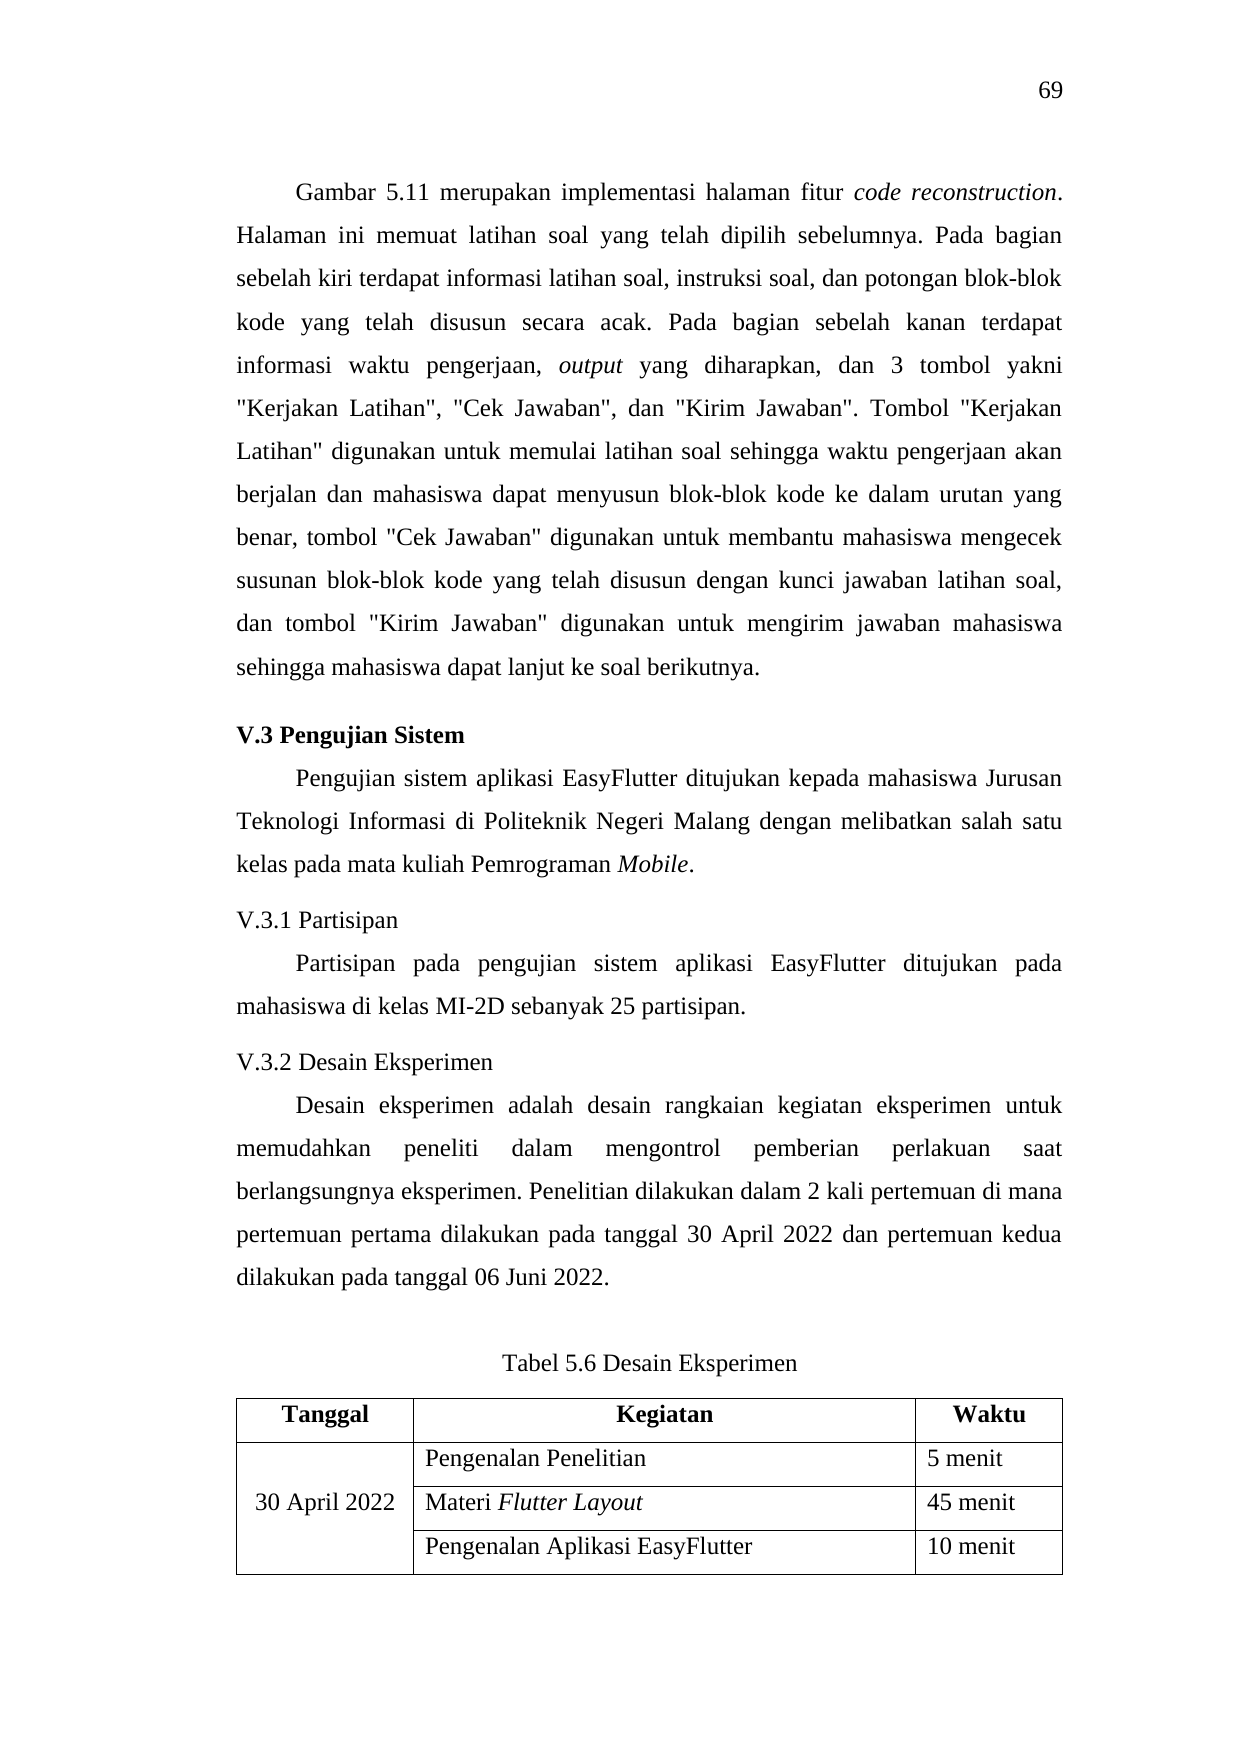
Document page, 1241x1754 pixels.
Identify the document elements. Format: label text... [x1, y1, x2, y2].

text Gambar 5.11 merupakan implementasi halaman fitur code reconstruction. Halaman ini memuat latihan soal yang telah dipilih sebelumnya. Pada bagian sebelah kiri terdapat informasi latihan soal, instruksi soal, dan potongan blok-blok kode yang telah disusun secara acak. Pada bagian sebelah kanan terdapat informasi waktu pengerjaan, output yang diharapkan, dan 3 tombol yakni "Kerjakan Latihan", "Cek Jawaban", dan "Kirim Jawaban". Tombol "Kerjakan Latihan" digunakan untuk memulai latihan soal sehingga waktu pengerjaan akan berjalan dan mahasiswa dapat menyusun blok-blok kode ke dalam urutan yang benar, tombol "Cek Jawaban" digunakan untuk membantu mahasiswa mengecek susunan blok-blok kode yang telah disusun dengan kunci jawaban latihan soal, dan tombol "Kirim Jawaban" digunakan untuk mengirim jawaban mahasiswa sehingga mahasiswa dapat lanjut ke soal berikutnya. [236, 177, 1063, 680]
text Partisipan pada pengujian sistem aplikasi EasyFlutter ditujukan pada mahasiswa di kelas MI-2D sebanyak 25 partisipan. [236, 948, 1063, 1020]
text Desain eksperimen adalah desain rangkaian kegiatan eksperimen untuk memudahkan peneliti dalam mengontrol pemberian perlakuan saat berlangsungnya eksperimen. Penelitian dilakukan dalam 2 kali pertemuan di mana pertemuan pertama dilakukan pada tanggal 30 April 2022 dan pertemuan kedua dilakukan pada tanggal 06 Juni 2022. [236, 1090, 1063, 1291]
table_cell Materi Flutter Layout [414, 1487, 915, 1530]
table_cell 10 menit [916, 1531, 1062, 1574]
subtitle Partisipan [236, 905, 1063, 933]
subtitle Desain Eksperimen [236, 1047, 1063, 1075]
table_cell Pengenalan Aplikasi EasyFlutter [414, 1531, 915, 1574]
table_header Waktu [916, 1399, 1062, 1442]
table_header Kegiatan [414, 1399, 915, 1442]
table_cell 45 menit [916, 1487, 1062, 1530]
table_cell 5 menit [916, 1443, 1062, 1486]
table_cell Pengenalan Penelitian [414, 1443, 915, 1486]
subtitle Pengujian Sistem [236, 720, 1063, 748]
text Tabel 5.6 Desain Eksperimen [236, 1348, 1063, 1377]
text Pengujian sistem aplikasi EasyFlutter ditujukan kepada mahasiswa Jurusan Teknologi Informasi di Politeknik Negeri Malang dengan melibatkan salah satu kelas pada mata kuliah Pemrograman Mobile. [236, 763, 1063, 878]
table_cell 30 April 2022 [237, 1443, 413, 1574]
table_header Tanggal [237, 1399, 413, 1442]
